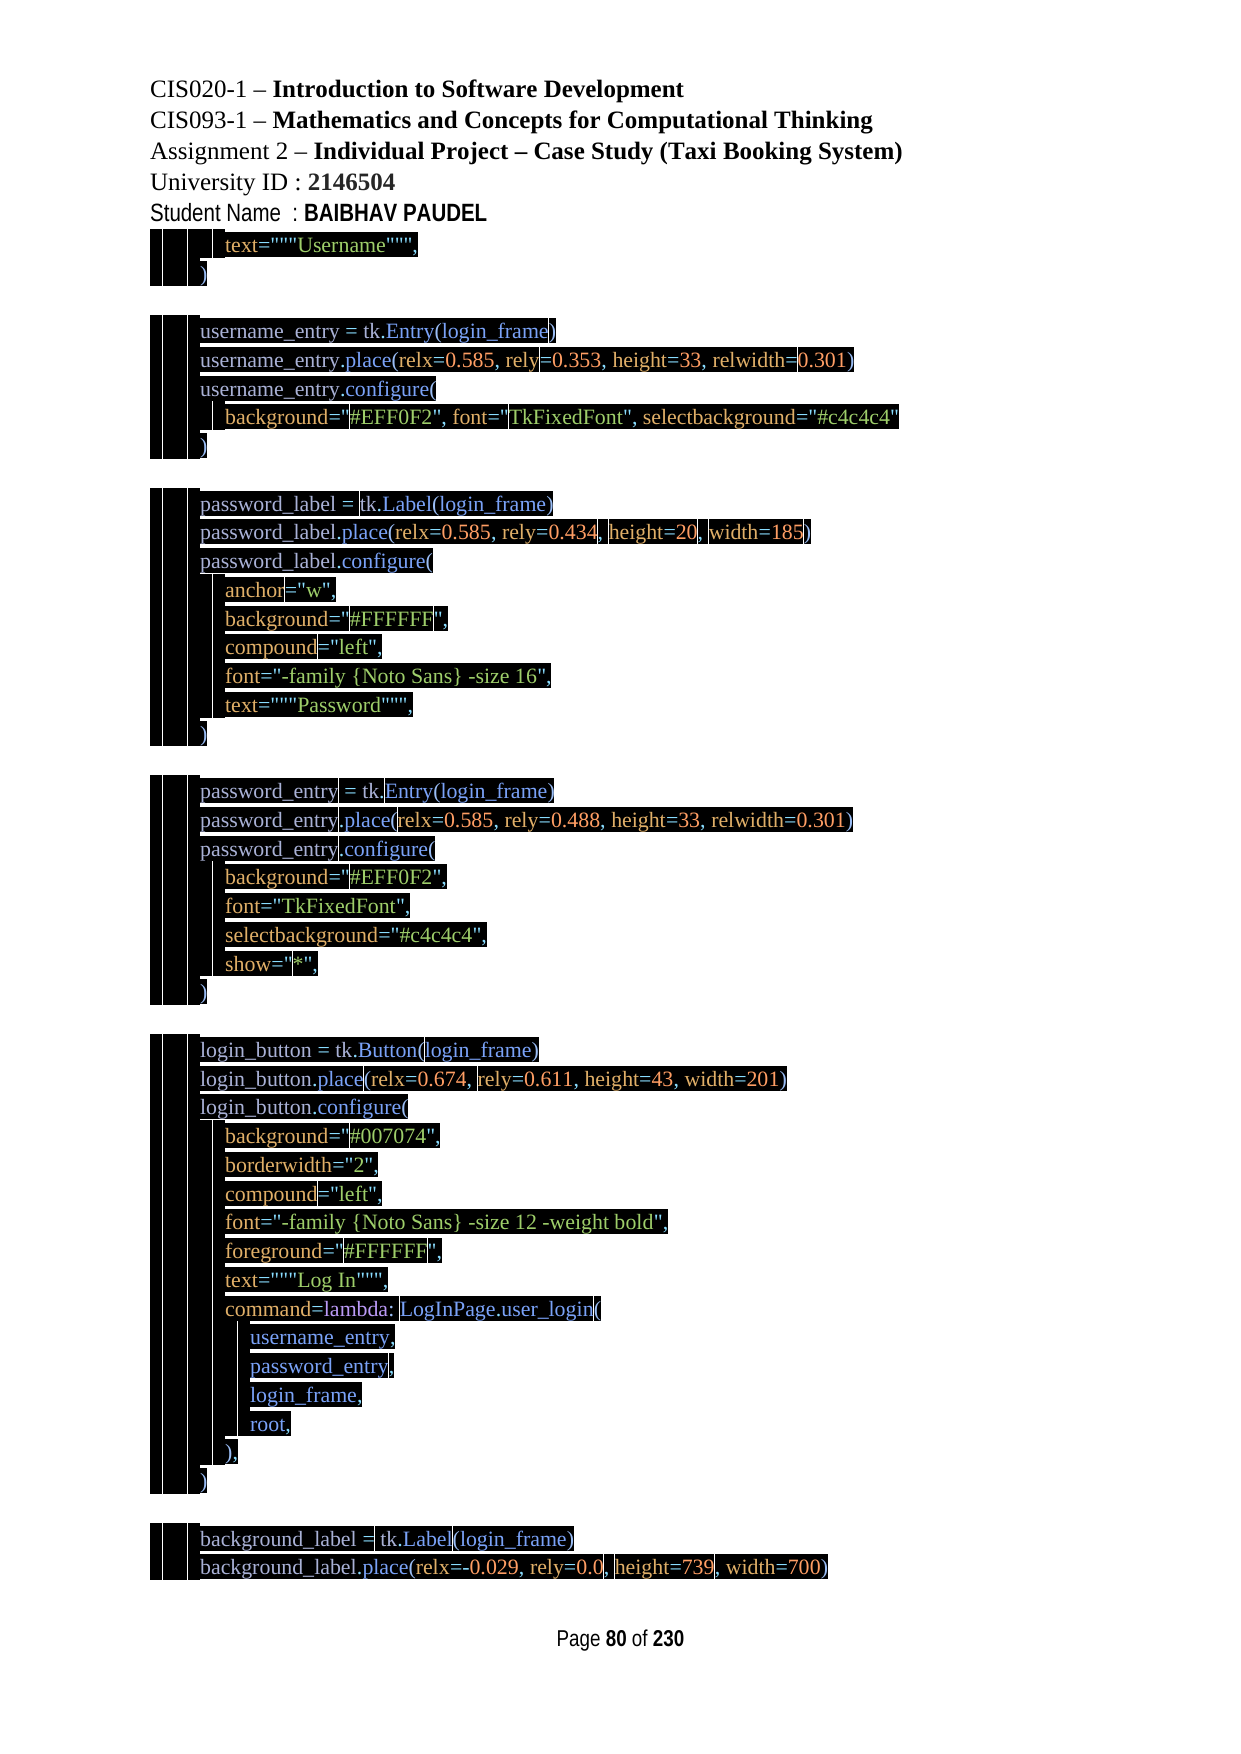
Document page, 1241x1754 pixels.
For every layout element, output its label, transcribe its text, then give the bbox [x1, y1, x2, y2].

text compound="left", [225, 631, 1090, 660]
text background_label = tk.Label(login_frame) [200, 1523, 1090, 1551]
text background="#EFF0F2", font="TkFixedFont", selectbackground="#c4c4c4" [225, 401, 1090, 430]
text font="-family {Noto Sans} -size 16", [225, 660, 1090, 689]
text username_entry.configure( [200, 373, 1090, 401]
text borderwidth="2", [225, 1149, 1090, 1178]
text font="-family {Noto Sans} -size 12 -weight bold", [225, 1206, 1090, 1235]
text show="*", [225, 948, 1090, 976]
text password_label = tk.Label(login_frame) [200, 488, 1090, 516]
text login_button.place(relx=0.674, rely=0.611, height=43, width=201) [200, 1063, 1090, 1091]
text compound="left", [225, 1178, 1090, 1206]
text username_entry.place(relx=0.585, rely=0.353, height=33, relwidth=0.301) [200, 344, 1090, 373]
text root, [250, 1408, 1090, 1436]
text ) [200, 430, 1090, 459]
text background="#FFFFFF", [225, 603, 1090, 631]
text ) [200, 258, 1090, 286]
text login_button.configure( [200, 1091, 1090, 1120]
text selectbackground="#c4c4c4", [225, 919, 1090, 948]
text text="""Password""", [225, 689, 1090, 718]
text background_label.place(relx=-0.029, rely=0.0, height=739, width=700) [200, 1551, 1090, 1580]
text ) [200, 718, 1090, 746]
text background="#EFF0F2", [225, 861, 1090, 890]
text ) [200, 1465, 1090, 1494]
text username_entry, [250, 1321, 1090, 1350]
text login_button = tk.Button(login_frame) [200, 1034, 1090, 1063]
text background="#007074", [225, 1120, 1090, 1149]
text ), [225, 1436, 1090, 1465]
text login_frame, [250, 1379, 1090, 1408]
text text="""Username""", [225, 229, 1090, 258]
text password_entry.configure( [200, 833, 1090, 861]
text password_entry, [250, 1350, 1090, 1379]
text ) [200, 976, 1090, 1005]
text password_label.place(relx=0.585, rely=0.434, height=20, width=185) [200, 516, 1090, 545]
text font="TkFixedFont", [225, 890, 1090, 919]
text command=lambda: LogInPage.user_login( [225, 1293, 1090, 1321]
text password_entry = tk.Entry(login_frame) [200, 775, 1090, 804]
text password_entry.place(relx=0.585, rely=0.488, height=33, relwidth=0.301) [200, 804, 1090, 833]
text anchor="w", [225, 574, 1090, 603]
text foreground="#FFFFFF", [225, 1235, 1090, 1264]
text username_entry = tk.Entry(login_frame) [200, 315, 1090, 344]
text password_label.configure( [200, 545, 1090, 574]
text text="""Log In""", [225, 1264, 1090, 1293]
